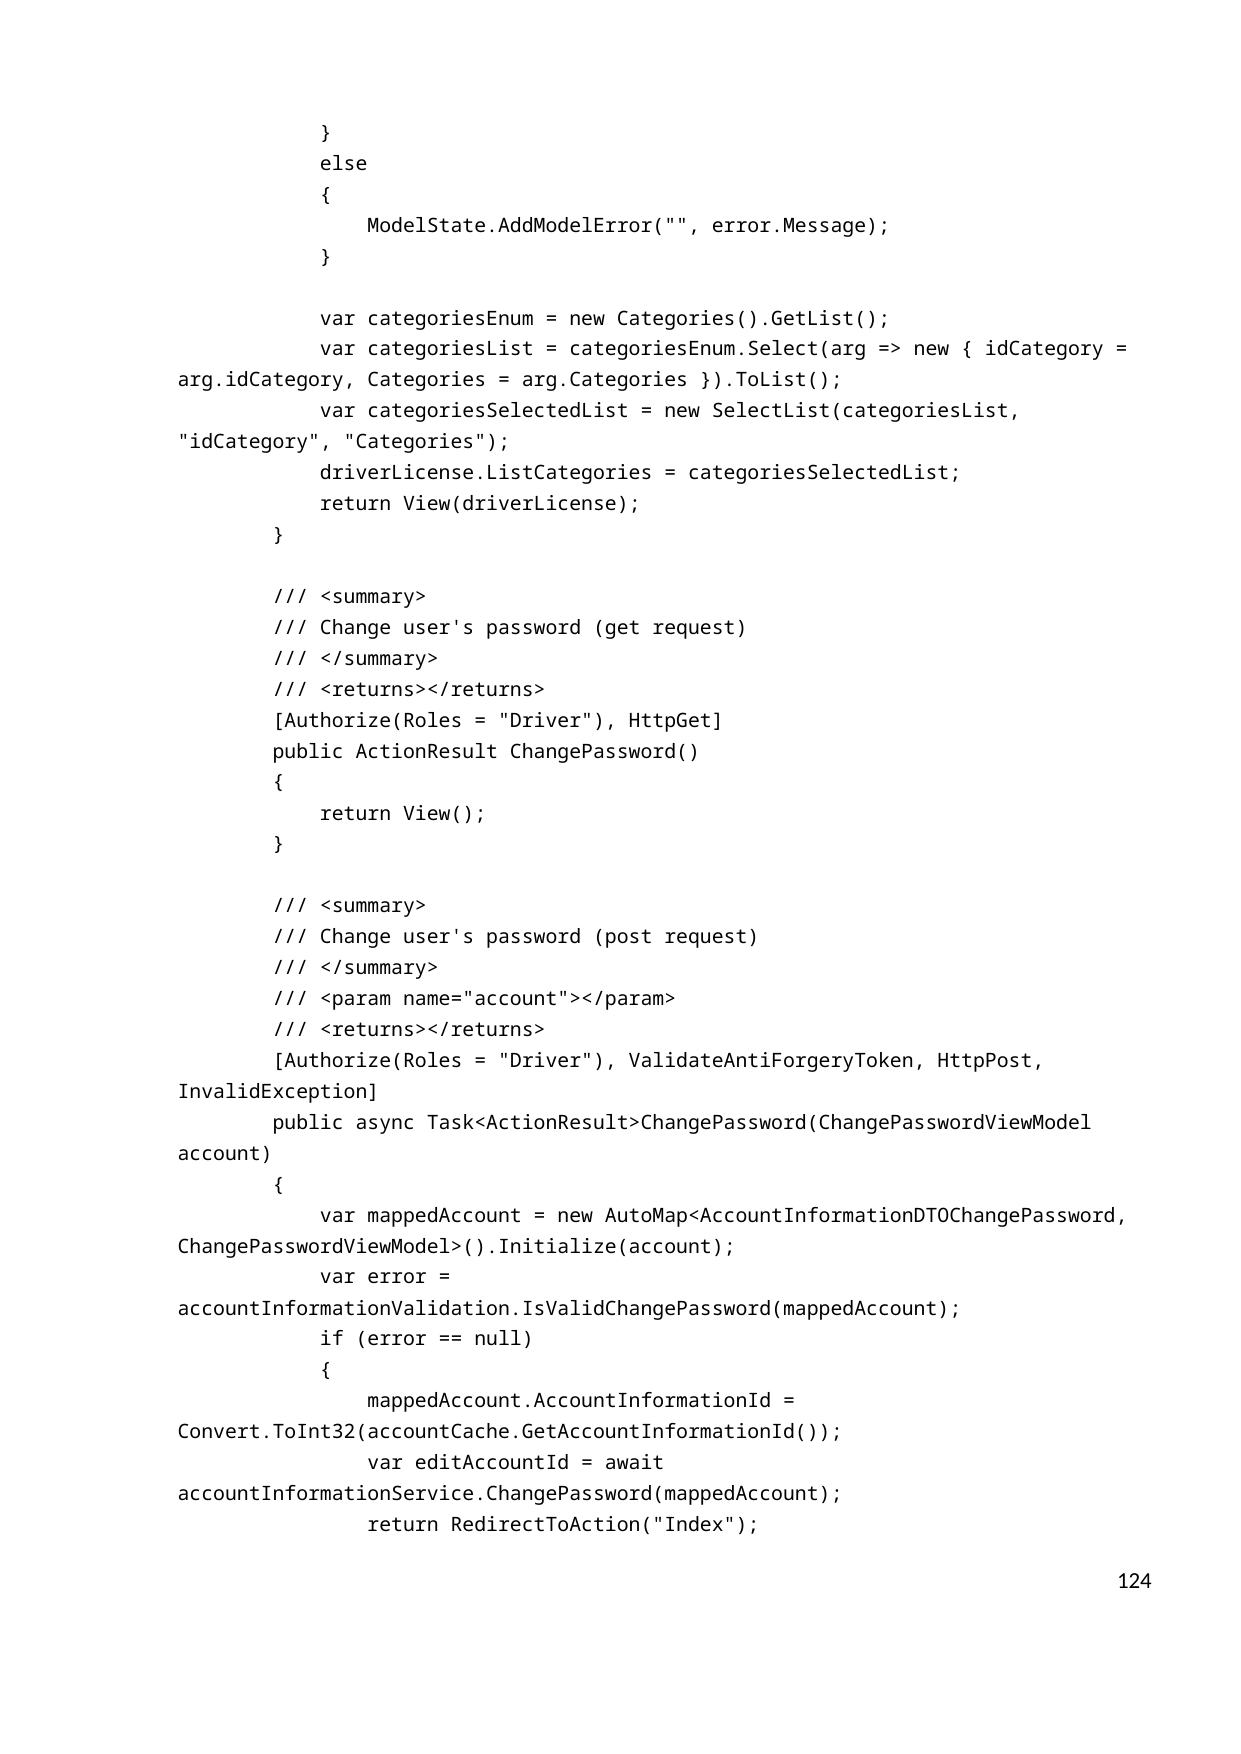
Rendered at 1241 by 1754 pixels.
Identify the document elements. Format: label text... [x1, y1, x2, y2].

text if (error == null) [177, 1325, 1152, 1352]
text /// </summary> [177, 953, 1152, 980]
text return View(driverLicense); [177, 489, 1152, 516]
text } [177, 118, 1152, 145]
text /// <param name="account"></param> [177, 984, 1152, 1011]
text /// <returns></returns> [177, 675, 1152, 702]
text [Authorize(Roles = "Driver"), ValidateAntiForgeryToken, HttpPost, InvalidException] [177, 1046, 1152, 1104]
text } [177, 242, 1152, 269]
text /// <summary> [177, 582, 1152, 609]
text { [177, 1356, 1152, 1383]
text /// Change user's password (get request) [177, 613, 1152, 640]
text /// Change user's password (post request) [177, 922, 1152, 949]
text public ActionResult ChangePassword() [177, 737, 1152, 764]
text var categoriesEnum = new Categories().GetList(); [177, 304, 1152, 331]
text var mappedAccount = new AutoMap<AccountInformationDTOChangePassword, ChangePasswordViewModel>().Initialize(account); [177, 1201, 1152, 1259]
text var categoriesSelectedList = new SelectList(categoriesList, "idCategory", "Categories"); [177, 397, 1152, 454]
text return RedirectToAction("Index"); [177, 1510, 1152, 1537]
text /// <returns></returns> [177, 1015, 1152, 1042]
text var error = accountInformationValidation.IsValidChangePassword(mappedAccount); [177, 1263, 1152, 1321]
text driverLicense.ListCategories = categoriesSelectedList; [177, 458, 1152, 485]
text var editAccountId = await accountInformationService.ChangePassword(mappedAccount); [177, 1448, 1152, 1506]
text { [177, 180, 1152, 207]
text mappedAccount.AccountInformationId = Convert.ToInt32(accountCache.GetAccountInformationId()); [177, 1387, 1152, 1444]
text /// <summary> [177, 892, 1152, 918]
text ModelState.AddModelError("", error.Message); [177, 211, 1152, 238]
text else [177, 149, 1152, 176]
text [Authorize(Roles = "Driver"), HttpGet] [177, 706, 1152, 733]
text { [177, 768, 1152, 795]
text /// </summary> [177, 644, 1152, 671]
text return View(); [177, 799, 1152, 826]
text } [177, 830, 1152, 857]
text } [177, 520, 1152, 547]
text var categoriesList = categoriesEnum.Select(arg => new { idCategory = arg.idCategory, Categories = arg.Categories }).ToList(); [177, 335, 1152, 393]
text { [177, 1170, 1152, 1197]
text public async Task<ActionResult>ChangePassword(ChangePasswordViewModel account) [177, 1108, 1152, 1166]
